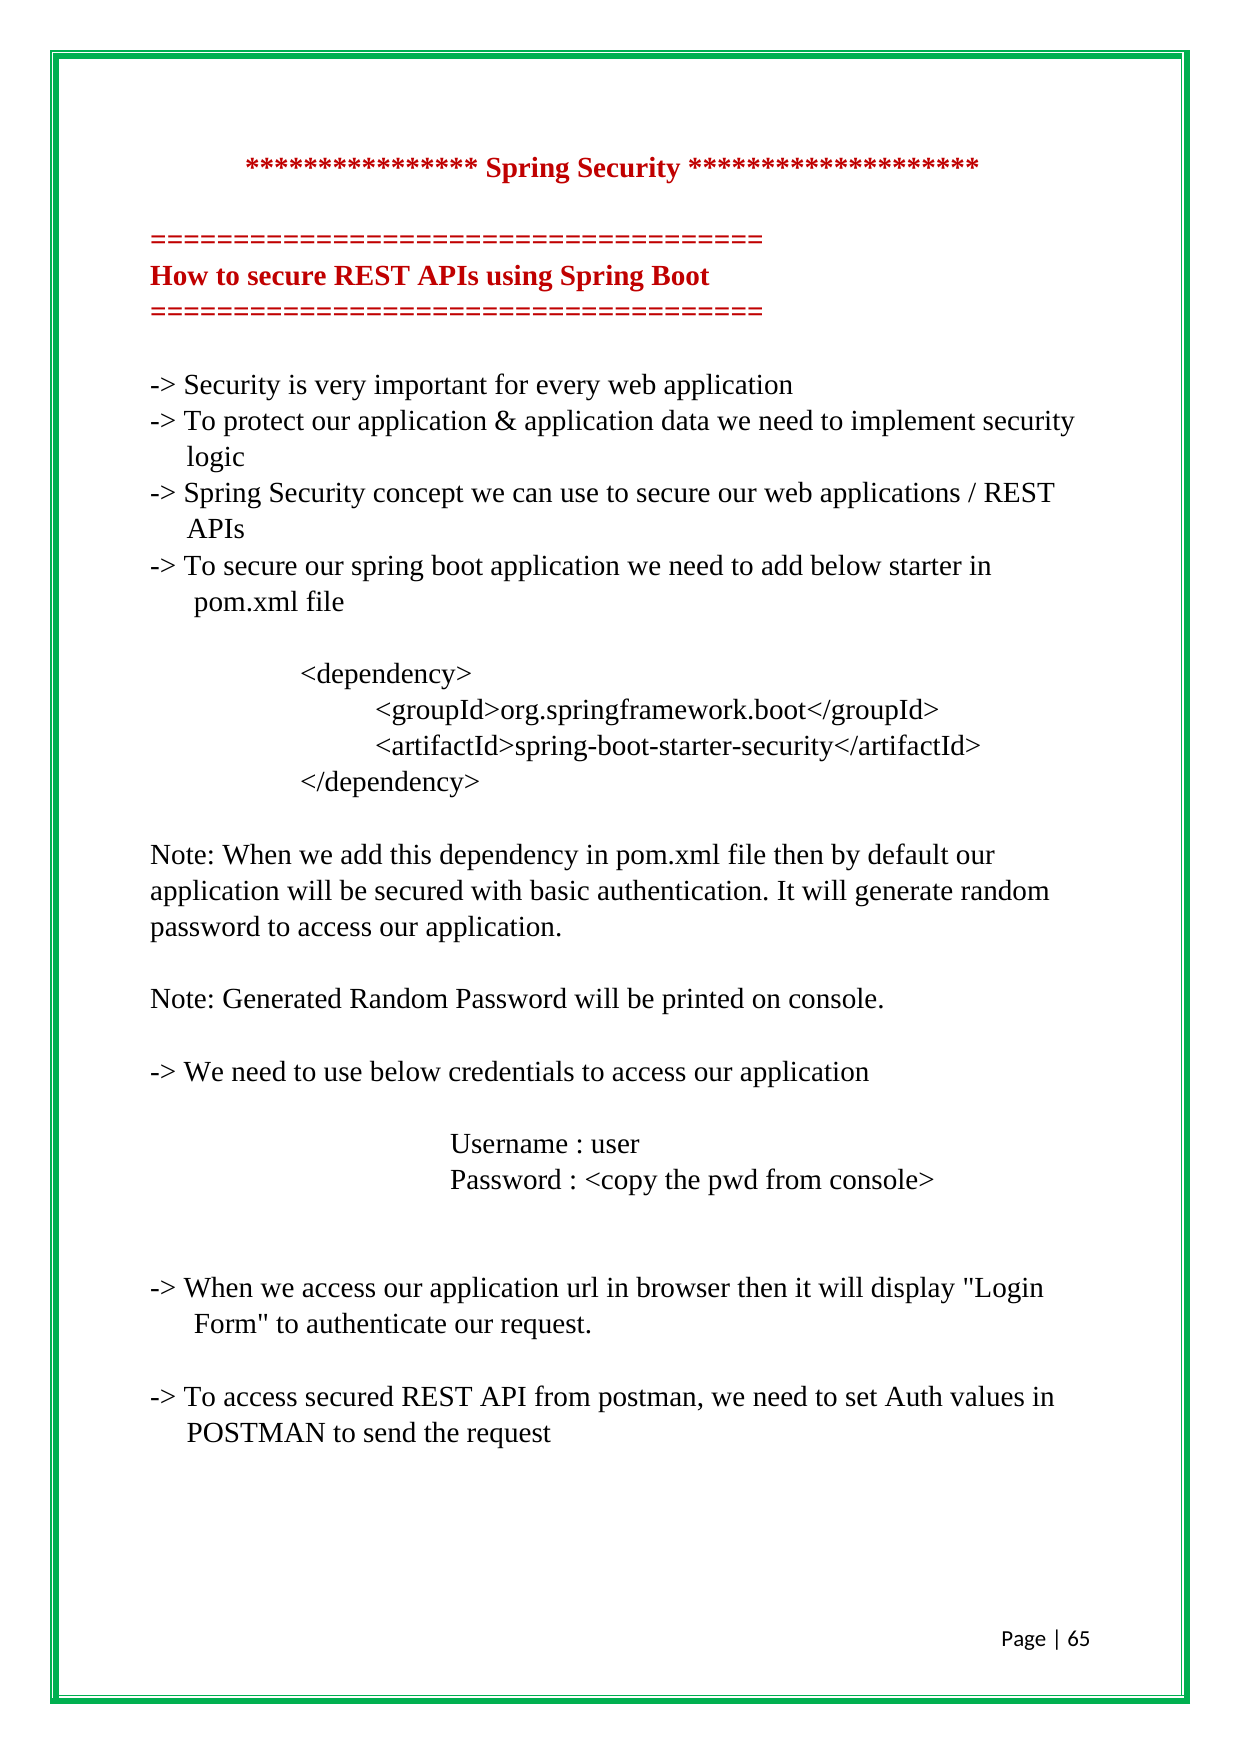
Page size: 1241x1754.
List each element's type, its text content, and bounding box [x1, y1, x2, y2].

text Note: When we add this dependency in pom.xml file then by default our application will be secured with basic authentication. It will generate random password to access our application. [150, 837, 1090, 943]
text How to secure REST APIs using Spring Boot [150, 258, 1090, 292]
text -> To protect our application & application data we need to implement security [150, 403, 1090, 437]
text ===================================== [150, 222, 1090, 256]
text -> Spring Security concept we can use to secure our web applications / REST [150, 475, 1090, 509]
text <dependency> [150, 656, 1090, 689]
text -> Security is very important for every web application [150, 367, 1090, 400]
text Password : <copy the pwd from console> [150, 1162, 1090, 1196]
text pom.xml file [150, 584, 1090, 617]
text -> When we access our application url in browser then it will display "Login [150, 1271, 1090, 1304]
text POSTMAN to send the request [150, 1415, 1090, 1449]
text APIs [150, 511, 1090, 545]
text <groupId>org.springframework.boot</groupId> [150, 692, 1090, 726]
text Username : user [150, 1126, 1090, 1159]
text logic [150, 439, 1090, 473]
text Form" to authenticate our request. [150, 1307, 1090, 1340]
text <artifactId>spring-boot-starter-security</artifactId> [150, 728, 1090, 762]
text -> We need to use below credentials to access our application [150, 1054, 1090, 1087]
text **************** Spring Security ******************** [150, 150, 1090, 183]
text Note: Generated Random Password will be printed on console. [150, 981, 1090, 1015]
text -> To access secured REST API from postman, we need to set Auth values in [150, 1379, 1090, 1412]
text -> To secure our spring boot application we need to add below starter in [150, 548, 1090, 581]
text ===================================== [150, 294, 1090, 328]
text </dependency> [150, 764, 1090, 798]
